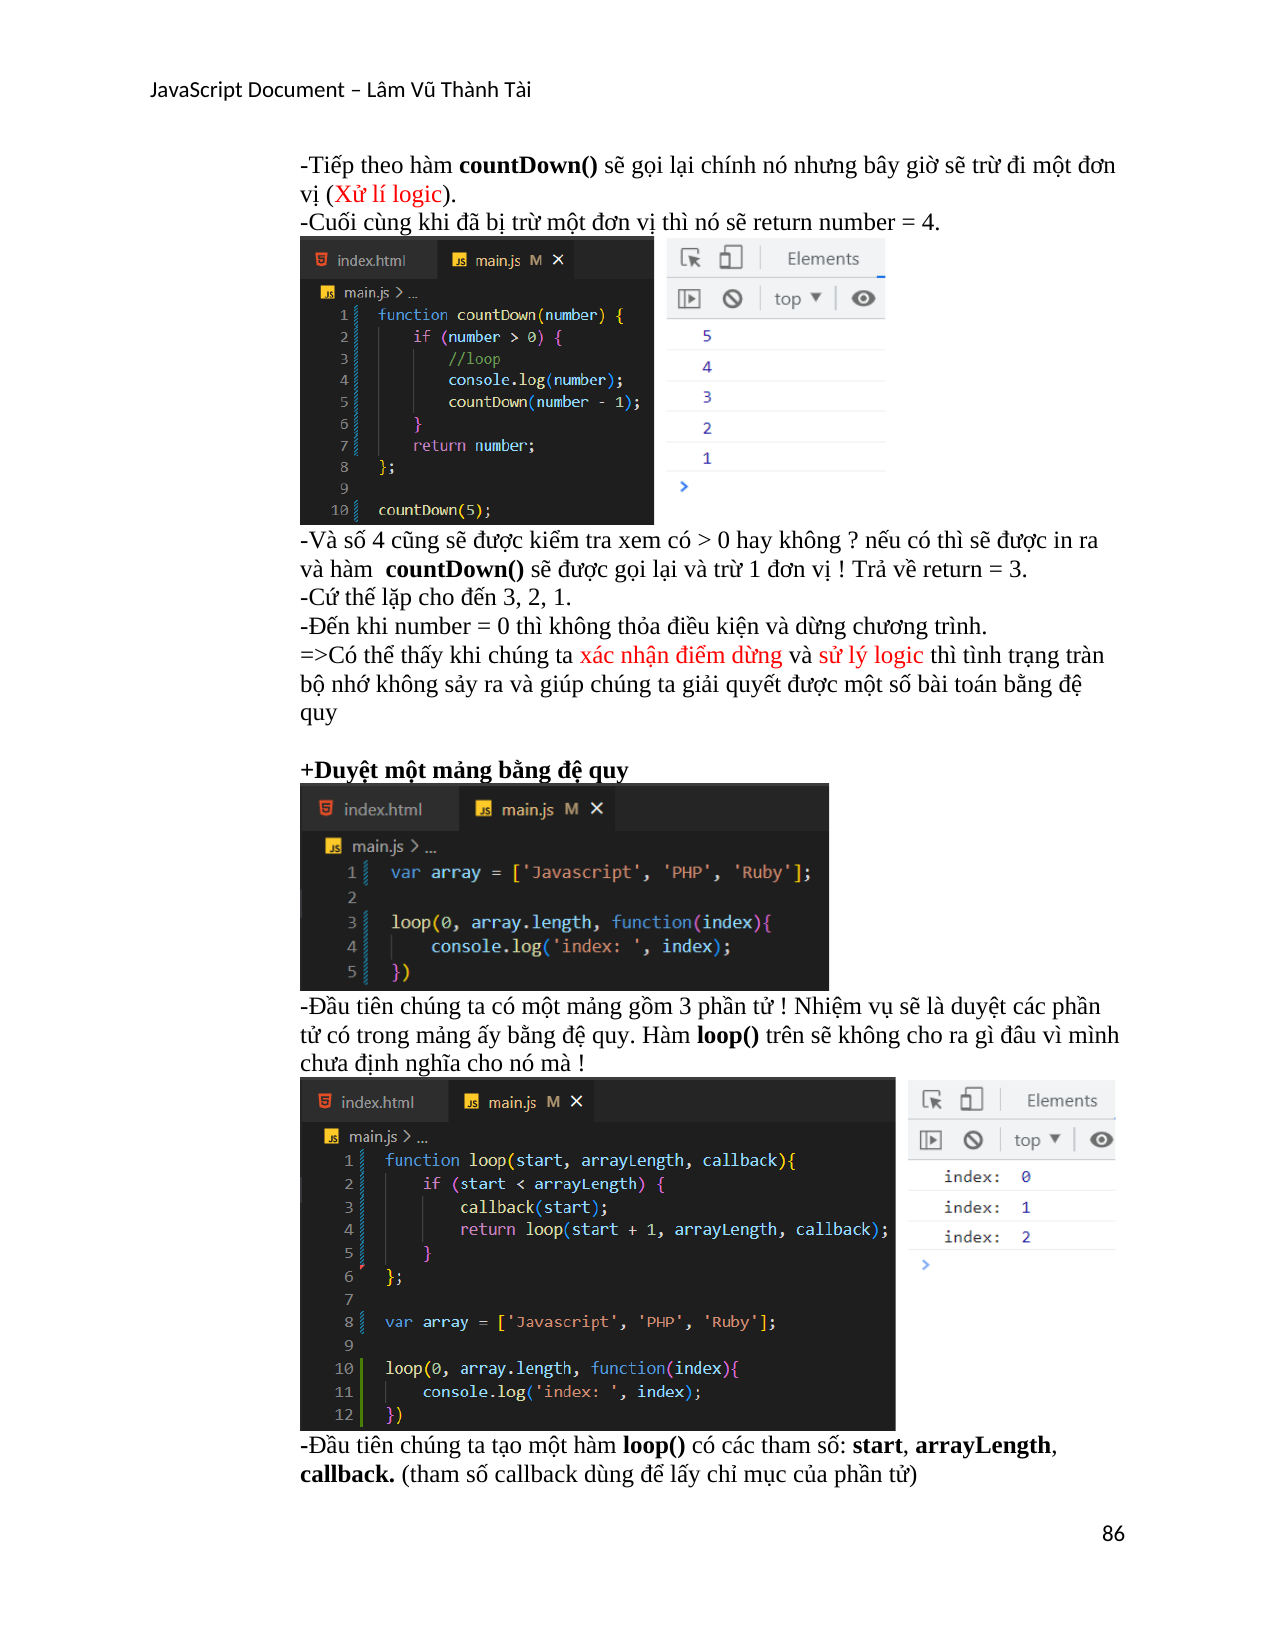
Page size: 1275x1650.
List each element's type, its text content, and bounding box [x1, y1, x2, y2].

text -Cứ thế lặp cho đến 3, 2, 1. [300, 582, 1125, 611]
list -Cuối cùng khi đã bị trừ một đơn vị thì nó sẽ return number = 4. [300, 207, 1125, 236]
picture [908, 1078, 1116, 1431]
picture [300, 1077, 896, 1431]
text =>Có thể thấy khi chúng ta xác nhận điểm dừng và sử lý logic thì tình trạng tràn bộ nhớ không sảy ra và giúp chúng ta giải quyết được một số bài toán bằng đệ quy [300, 640, 1125, 726]
picture [666, 238, 886, 525]
list -Đầu tiên chúng ta có một mảng gồm 3 phần tử ! Nhiệm vụ sẽ là duyệt các phần tử có trong mảng ấy bằng đệ quy. Hàm loop() trên sẽ không cho ra gì đâu vì mình chưa định nghĩa cho nó mà ! [300, 991, 1125, 1077]
text -Đến khi number = 0 thì không thỏa điều kiện và dừng chương trình. [300, 611, 1125, 640]
picture [300, 783, 830, 991]
text -Đầu tiên chúng ta tạo một hàm loop() có các tham số: start, arrayLength, callback. (tham số callback dùng để lấy chỉ mục của phần tử) [300, 1430, 1125, 1488]
text -Và số 4 cũng sẽ được kiểm tra xem có > 0 hay không ? nếu có thì sẽ được in ra và hàm countDown() sẽ được gọi lại và trừ 1 đơn vị ! Trả về return = 3. [300, 525, 1125, 582]
list +Duyệt một mảng bằng đệ quy [300, 755, 1125, 784]
list -Tiếp theo hàm countDown() sẽ gọi lại chính nó nhưng bây giờ sẽ trừ đi một đơn vị (Xử lí logic). [300, 150, 1125, 207]
picture [300, 236, 655, 525]
